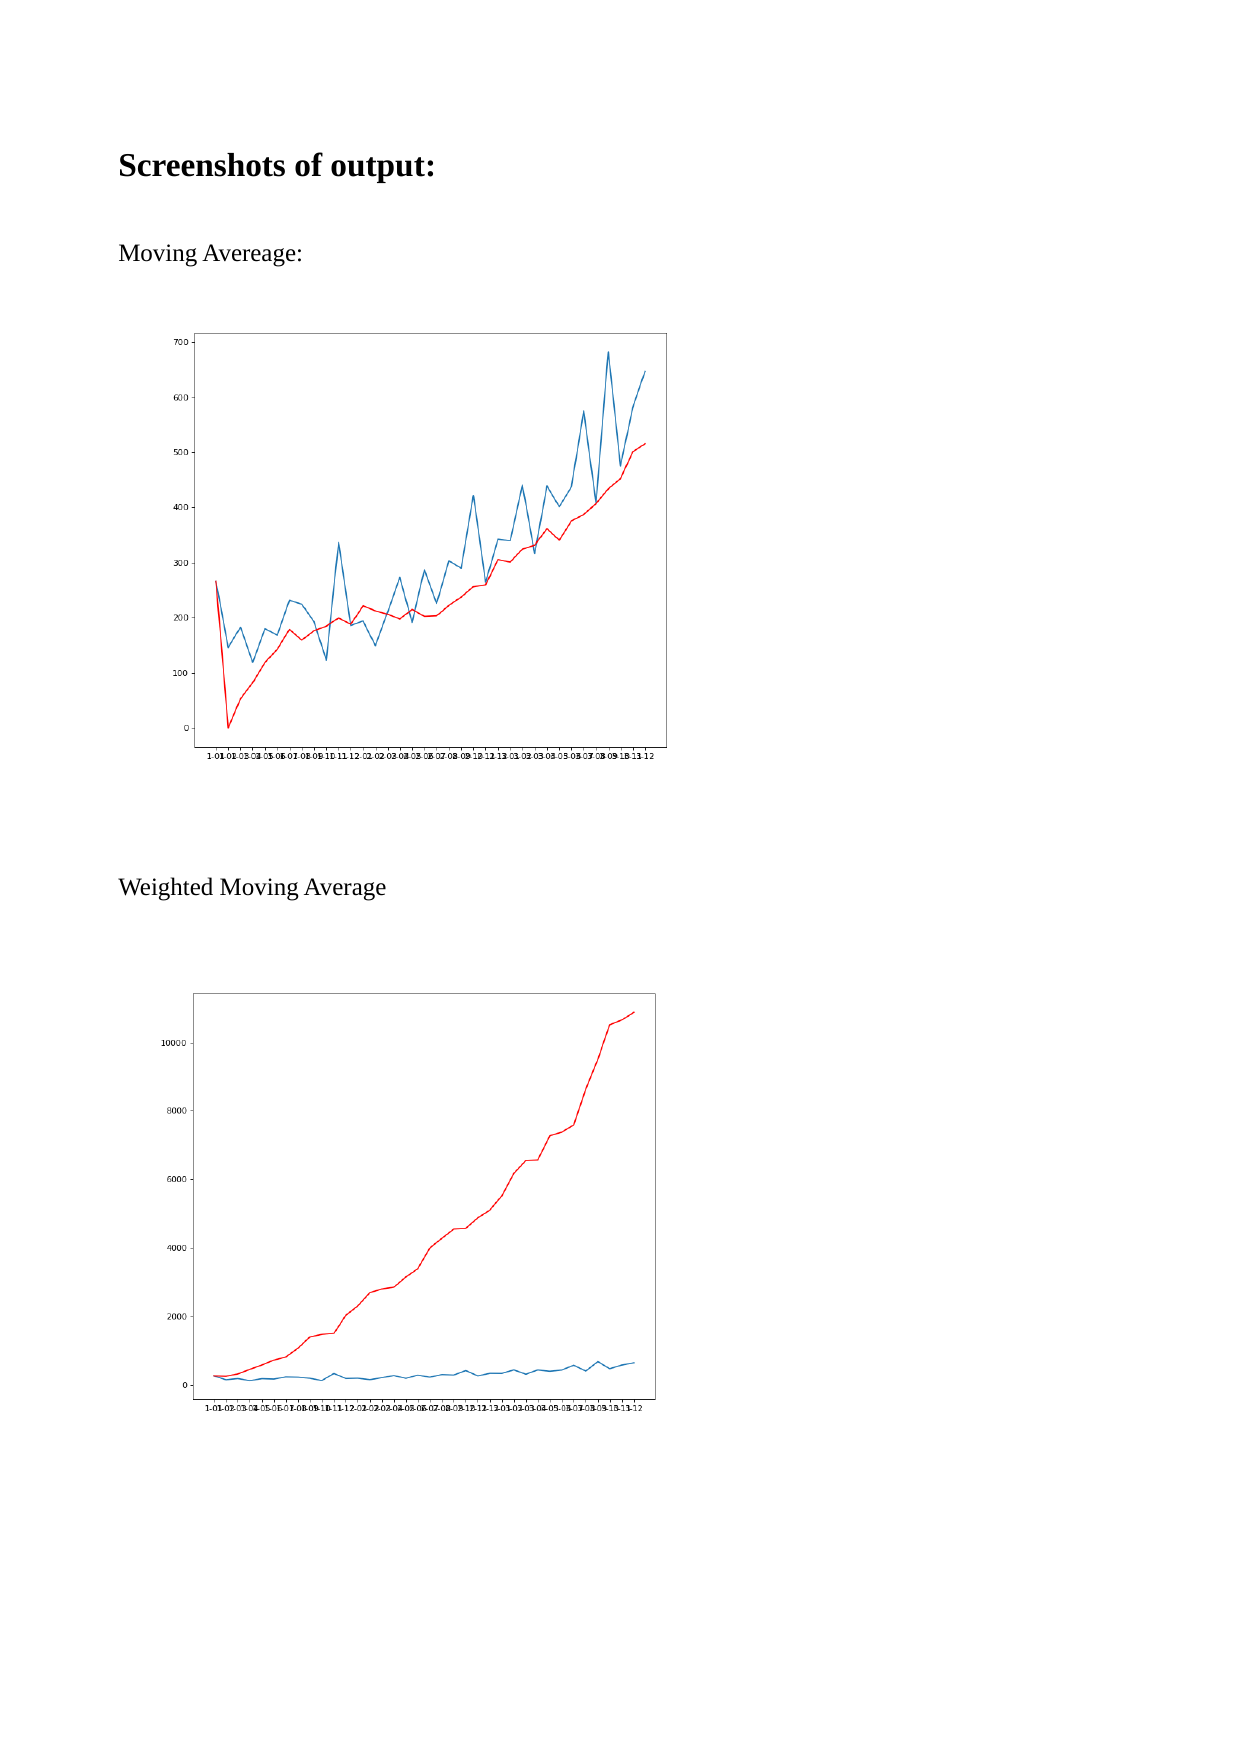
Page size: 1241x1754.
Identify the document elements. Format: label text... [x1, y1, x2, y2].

text Moving Avereage: [118, 238, 1122, 267]
picture [118, 267, 727, 815]
subtitle Screenshots of output: [118, 145, 1122, 183]
picture [118, 929, 714, 1466]
text Weighted Moving Average [118, 872, 1122, 901]
